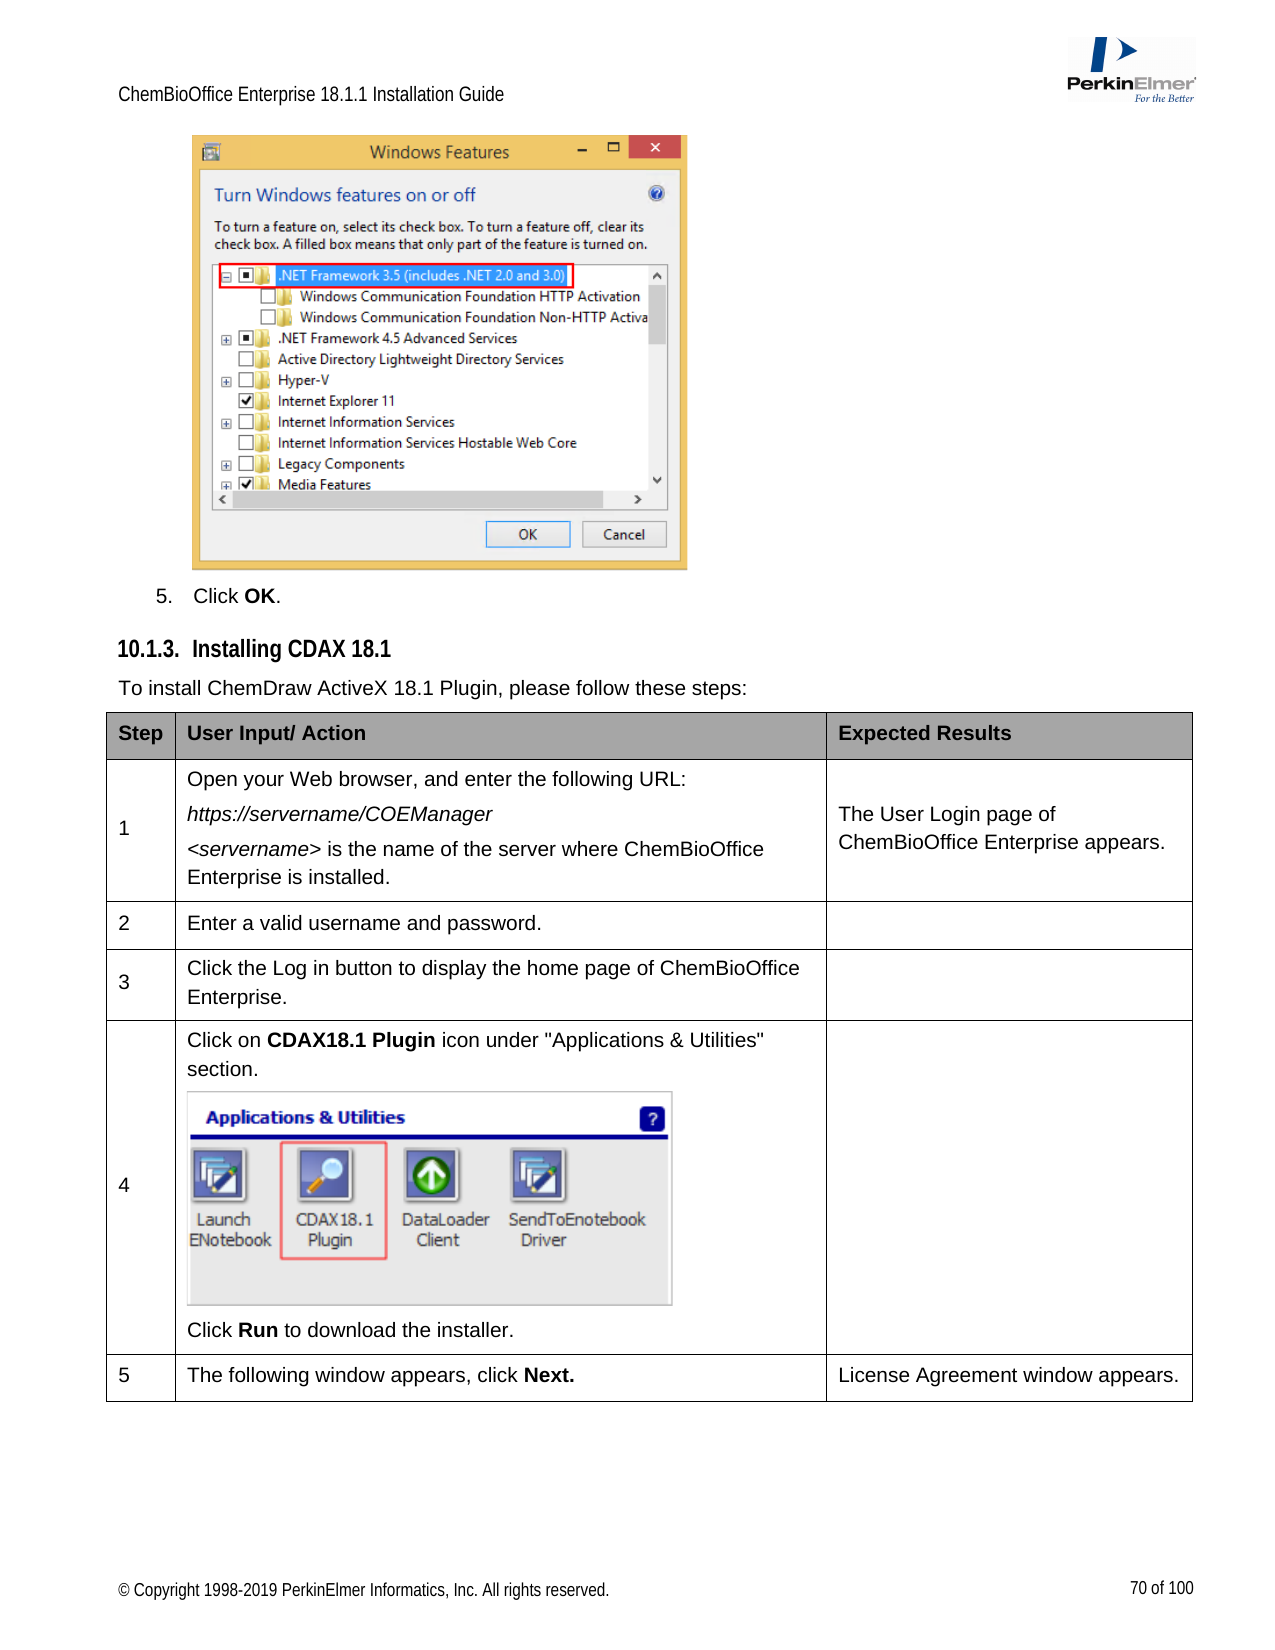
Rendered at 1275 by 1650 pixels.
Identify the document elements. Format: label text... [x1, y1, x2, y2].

table_cell 1 [107, 760, 175, 901]
table_cell 3 [107, 950, 175, 1020]
picture [192, 135, 688, 571]
table_cell [827, 902, 1192, 948]
table_cell 2 [107, 902, 175, 948]
table_cell Click the Log in button to display the home page of ChemBioOffice Enterprise. [176, 950, 826, 1020]
table_header User Input/ Action [176, 713, 826, 759]
table_cell The User Login page of ChemBioOffice Enterprise appears. [827, 760, 1192, 901]
picture [186, 1091, 673, 1306]
text To install ChemDraw ActiveX 18.1 Plugin, please follow these steps: [118, 675, 1204, 699]
table_cell Click on CDAX18.1 Plugin icon under "Applications & Utilities" section. Click Run to download the installer. [176, 1021, 826, 1353]
picture [1067, 37, 1197, 102]
table_cell Enter a valid username and password. [176, 902, 826, 948]
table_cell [176, 1355, 826, 1401]
table_cell 5 [107, 1355, 175, 1401]
table_cell Open your Web browser, and enter the following URL: https://servername/COEManager <servername> is the name of the server where ChemBioOffice Enterprise is installed. [176, 760, 826, 901]
table_header Step [107, 713, 175, 759]
subtitle Installing CDAX 18.1 [117, 634, 1204, 663]
table_cell License Agreement window appears. [827, 1355, 1192, 1401]
table_cell [827, 1021, 1192, 1353]
table_header Expected Results [827, 713, 1192, 759]
list Click OK. [156, 583, 1204, 607]
table_cell [827, 950, 1192, 1020]
table_cell 4 [107, 1021, 175, 1353]
